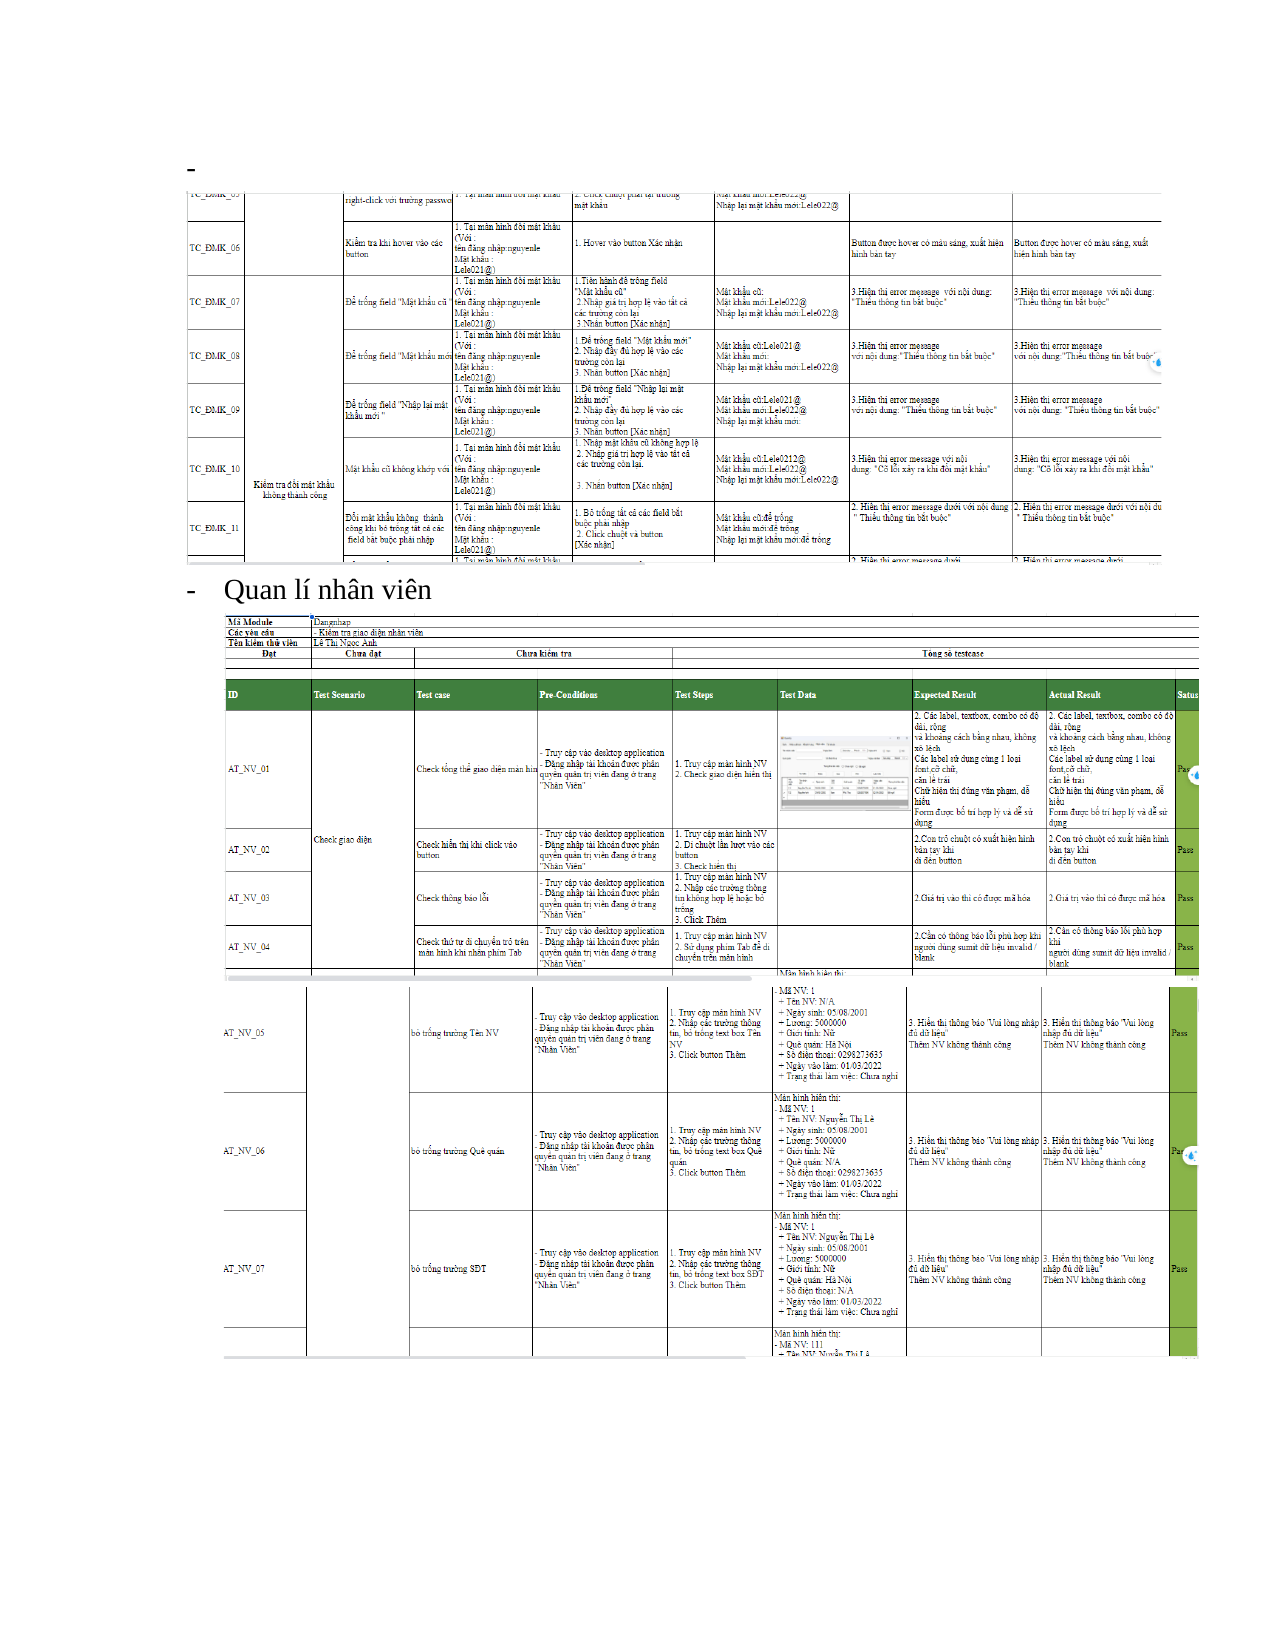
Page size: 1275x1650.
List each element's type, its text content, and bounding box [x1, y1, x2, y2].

picture [223, 987, 1199, 1359]
picture [223, 613, 1199, 981]
picture [186, 191, 1162, 565]
